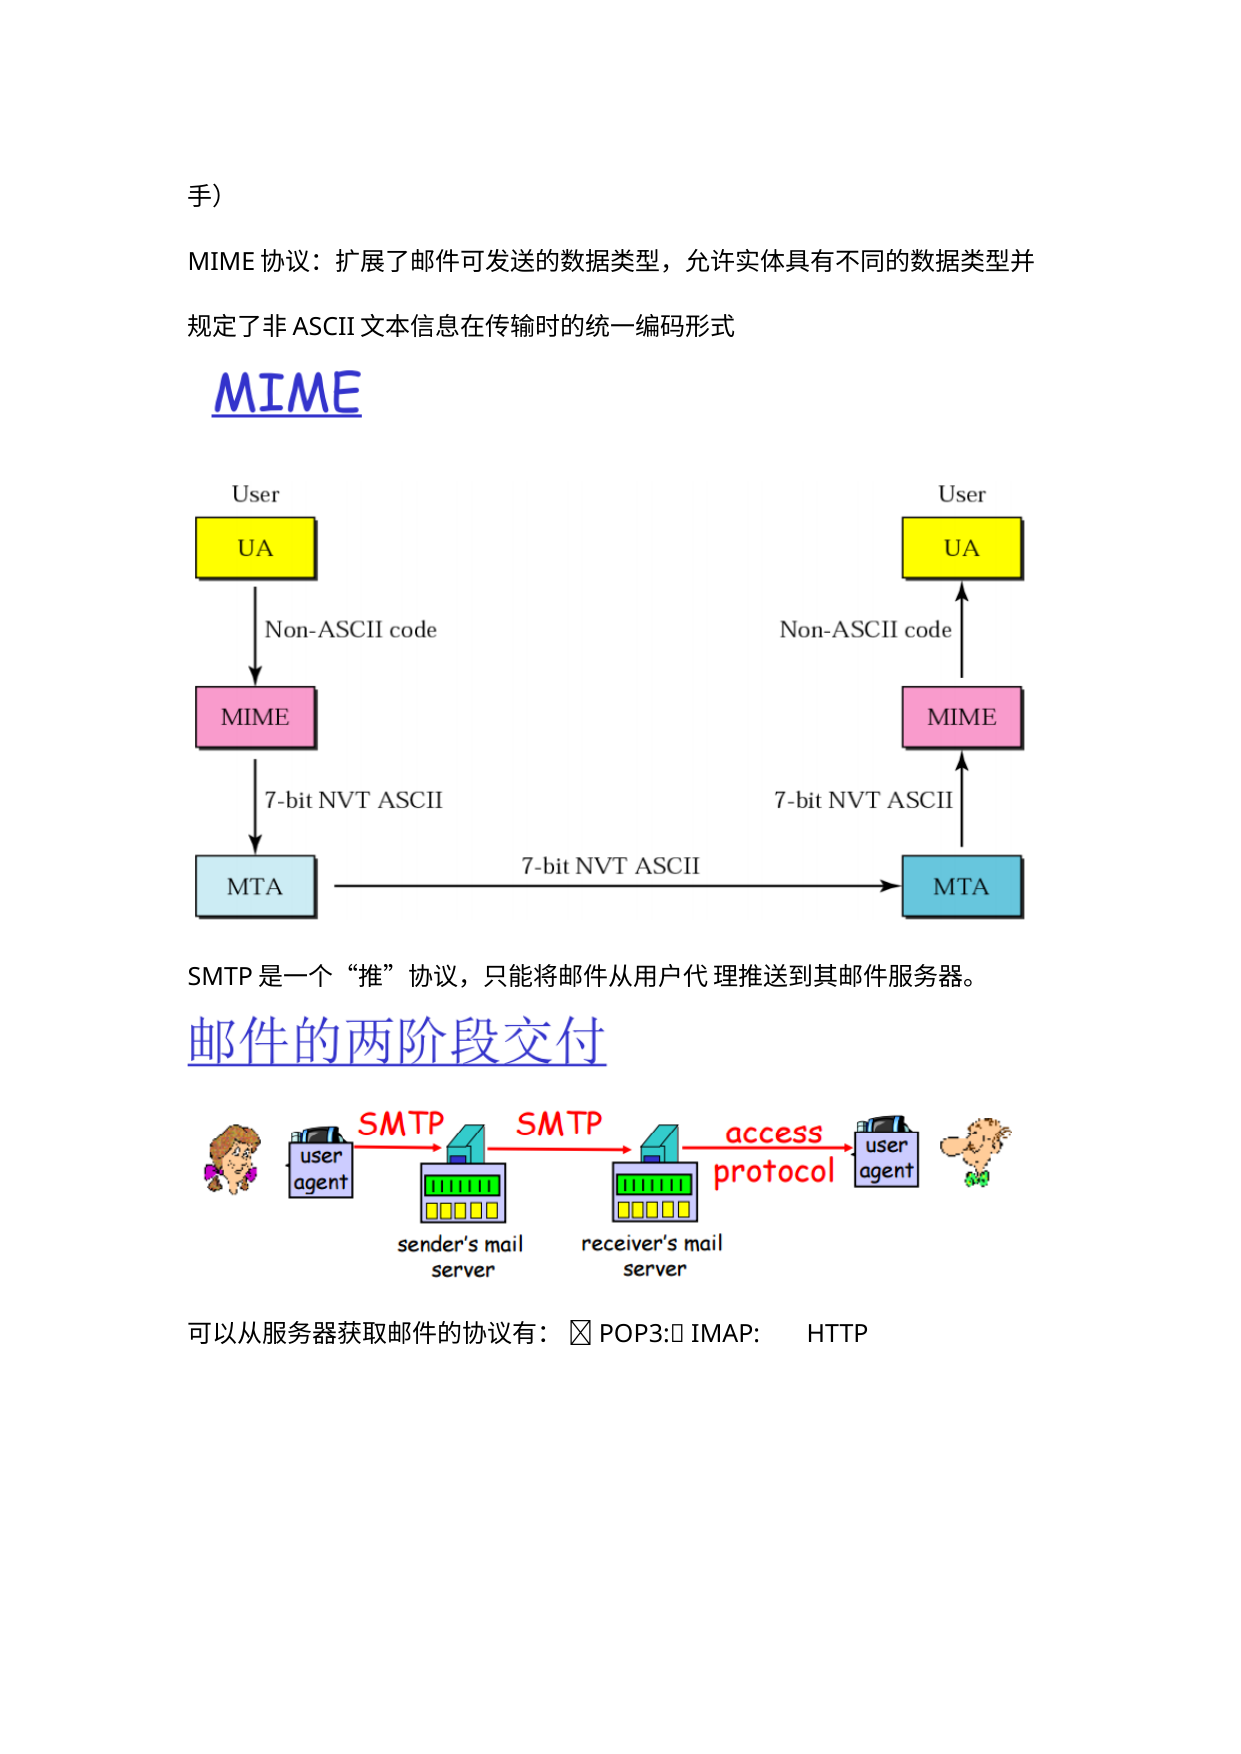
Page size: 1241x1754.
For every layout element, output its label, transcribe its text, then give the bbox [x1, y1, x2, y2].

picture [187, 1007, 1052, 1299]
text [187, 162, 1053, 227]
text MIME协议：扩展了邮件可发送的数据类型，允许实体具有不同的数据类型并规定了非ASCII文本信息在传输时的统一编码形式 [187, 227, 1053, 357]
picture [187, 357, 1052, 927]
